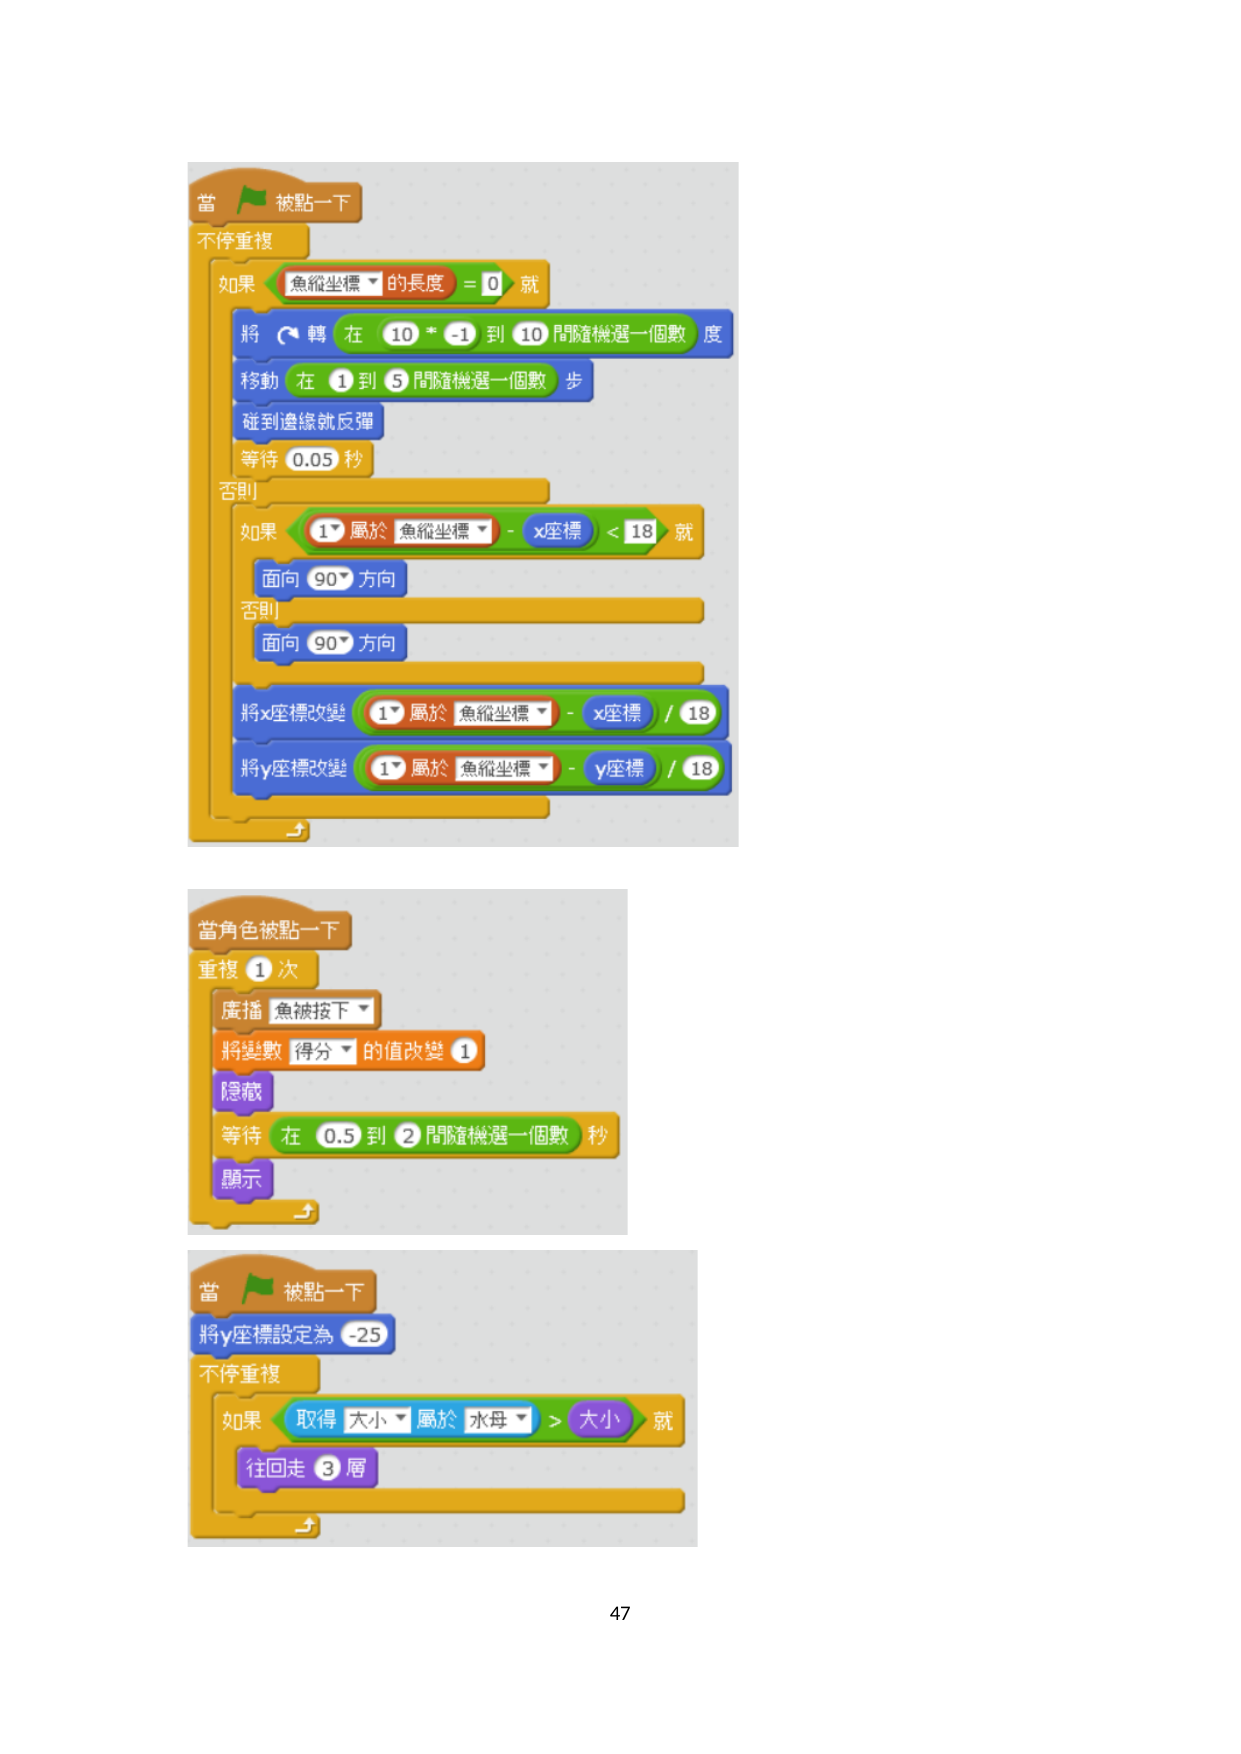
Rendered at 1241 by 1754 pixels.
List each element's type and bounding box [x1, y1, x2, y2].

picture [187, 1250, 698, 1547]
picture [187, 889, 628, 1235]
picture [187, 162, 739, 847]
